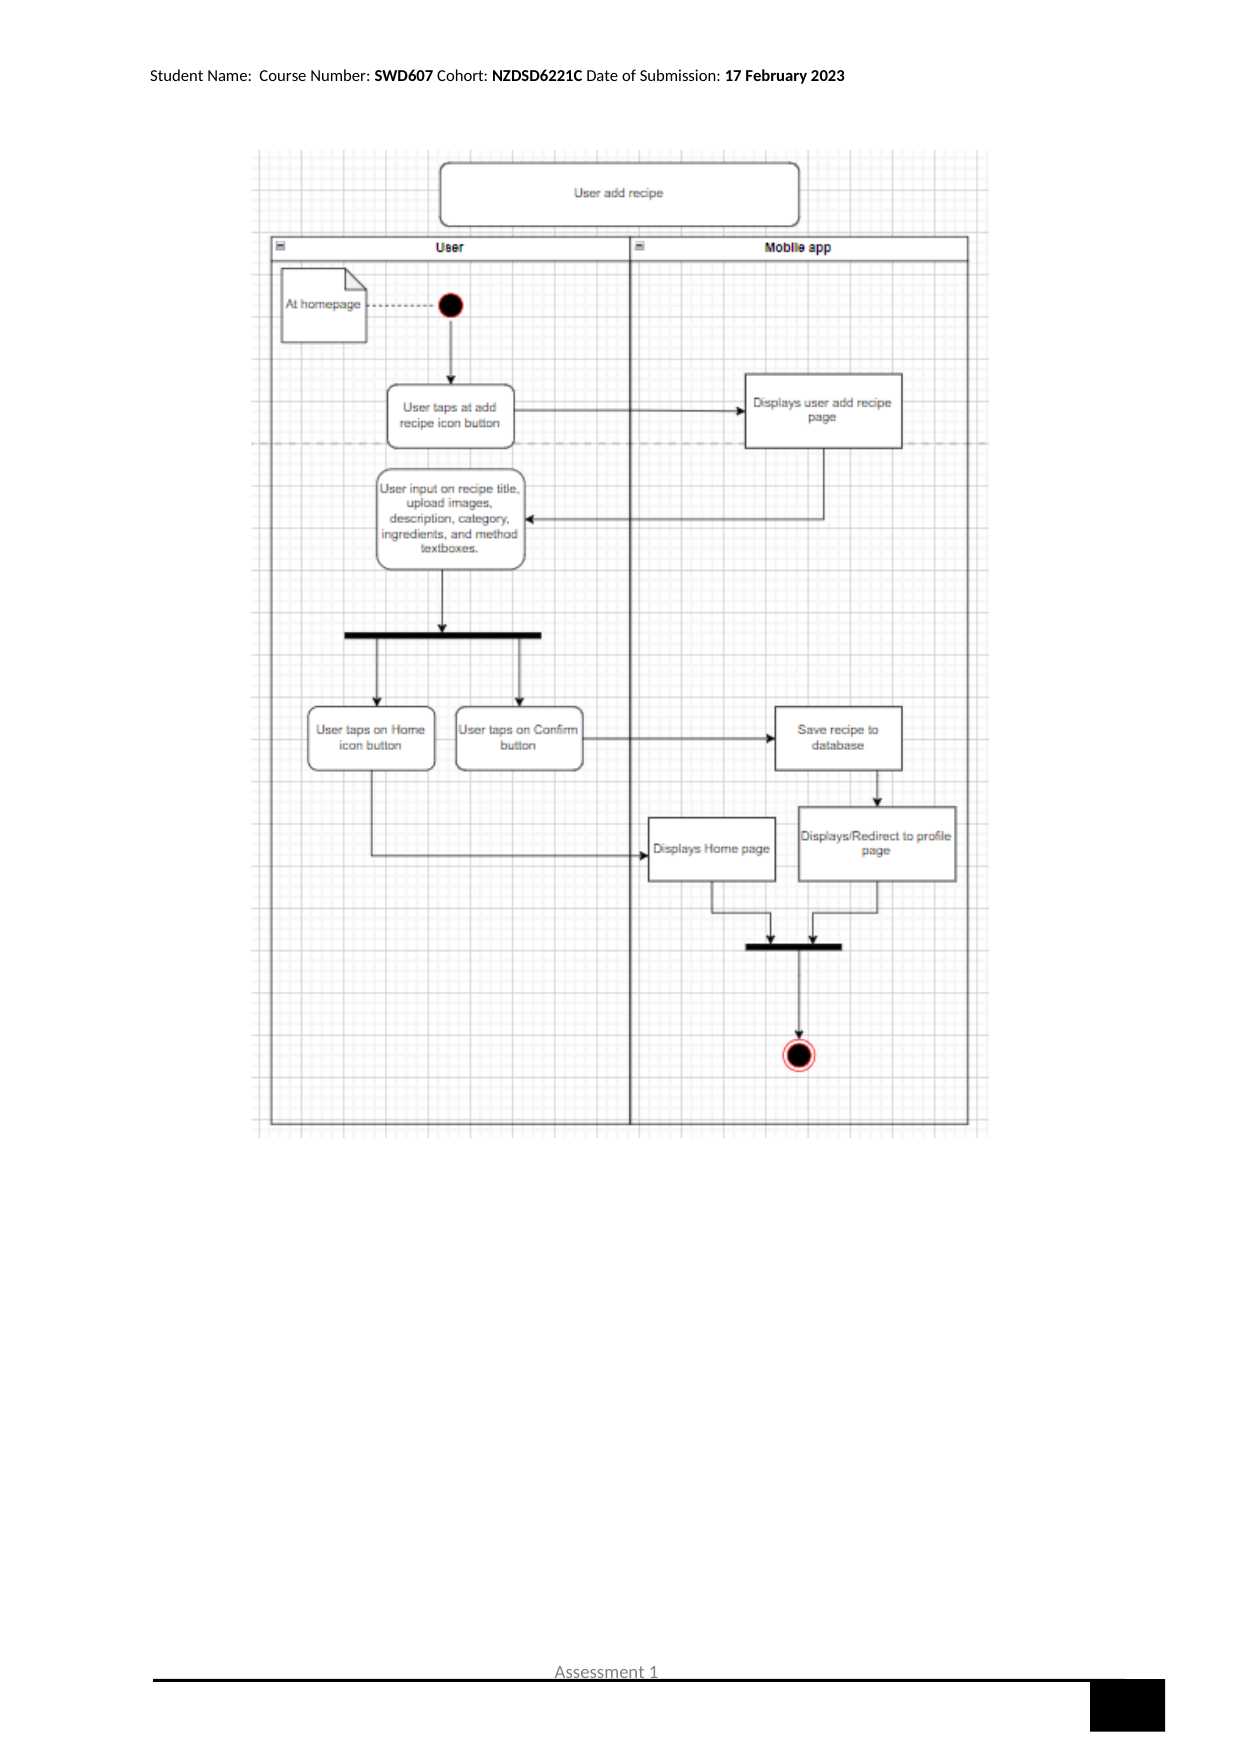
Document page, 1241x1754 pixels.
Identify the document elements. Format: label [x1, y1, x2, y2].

picture [251, 150, 989, 1138]
